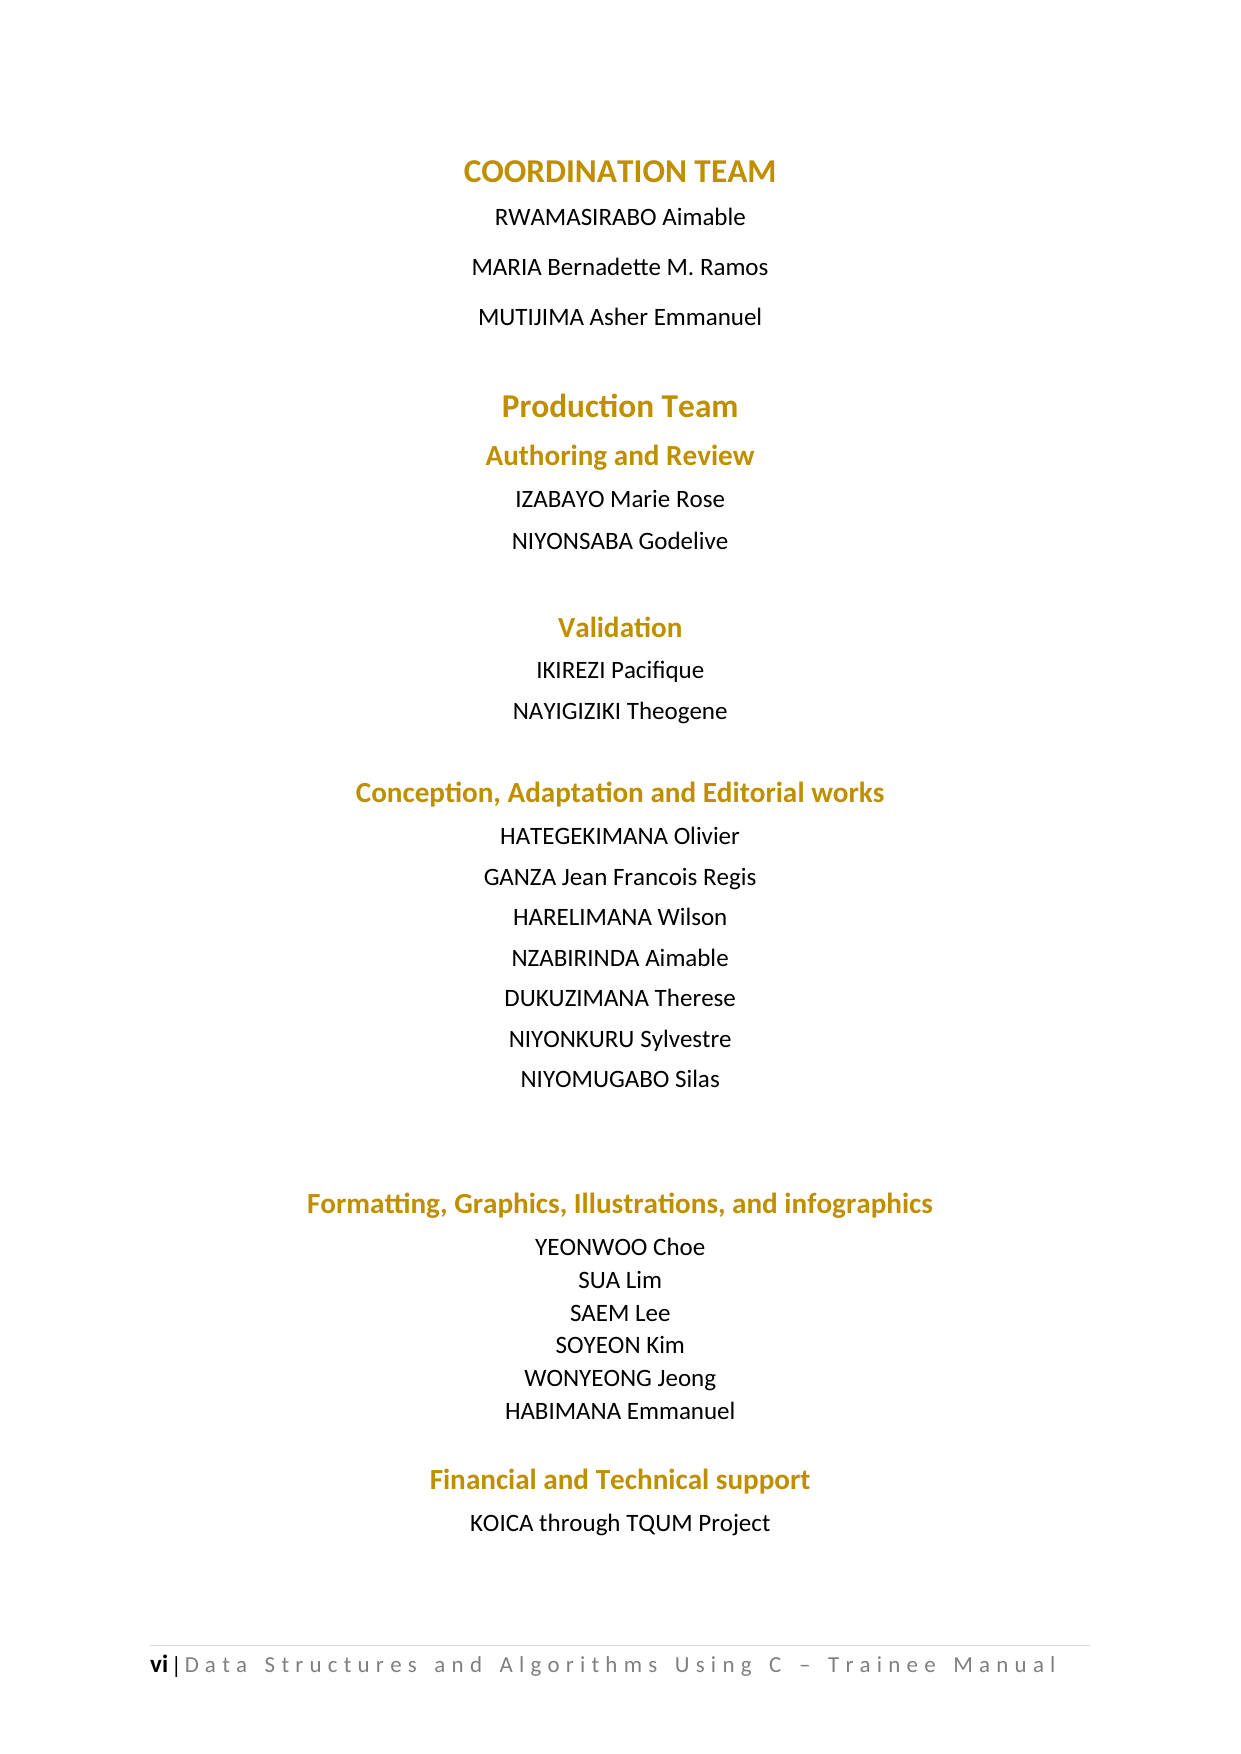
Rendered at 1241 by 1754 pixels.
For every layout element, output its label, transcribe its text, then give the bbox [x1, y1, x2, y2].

text Validation [150, 609, 1090, 644]
text HABIMANA Emmanuel [150, 1396, 1090, 1426]
text NZABIRINDA Aimable [150, 942, 1090, 972]
text SAEM Lee [150, 1297, 1090, 1327]
text Conception, Adaptation and Editorial works [150, 774, 1090, 810]
text COORDINATION TEAM [150, 150, 1090, 191]
text SUA Lim [150, 1264, 1090, 1294]
text HATEGEKIMANA Olivier [150, 820, 1090, 851]
text IZABAYO Marie Rose [150, 483, 1090, 513]
text GANZA Jean Francois Regis [150, 861, 1090, 891]
text DUKUZIMANA Therese [150, 982, 1090, 1013]
text MARIA Bernadette M. Ramos [150, 251, 1090, 282]
text IKIREZI Pacifique [150, 655, 1090, 685]
text KOICA through TQUM Project [150, 1507, 1090, 1538]
text NIYONKURU Sylvestre [150, 1023, 1090, 1053]
text NIYONSABA Godelive [150, 526, 1090, 556]
text WONYEONG Jeong [150, 1363, 1090, 1393]
text NIYOMUGABO Silas [150, 1063, 1090, 1094]
text SOYEON Kim [150, 1330, 1090, 1360]
text Production Team [150, 385, 1090, 426]
text Authoring and Review [150, 437, 1090, 472]
text MUTIJIMA Asher Emmanuel [150, 301, 1090, 331]
text HARELIMANA Wilson [150, 901, 1090, 932]
text RWAMASIRABO Aimable [150, 202, 1090, 232]
text NAYIGIZIKI Theogene [150, 695, 1090, 726]
text Financial and Technical support [150, 1461, 1090, 1497]
text Formatting, Graphics, Illustrations, and infographics [150, 1185, 1090, 1221]
text YEONWOO Choe [150, 1231, 1090, 1261]
